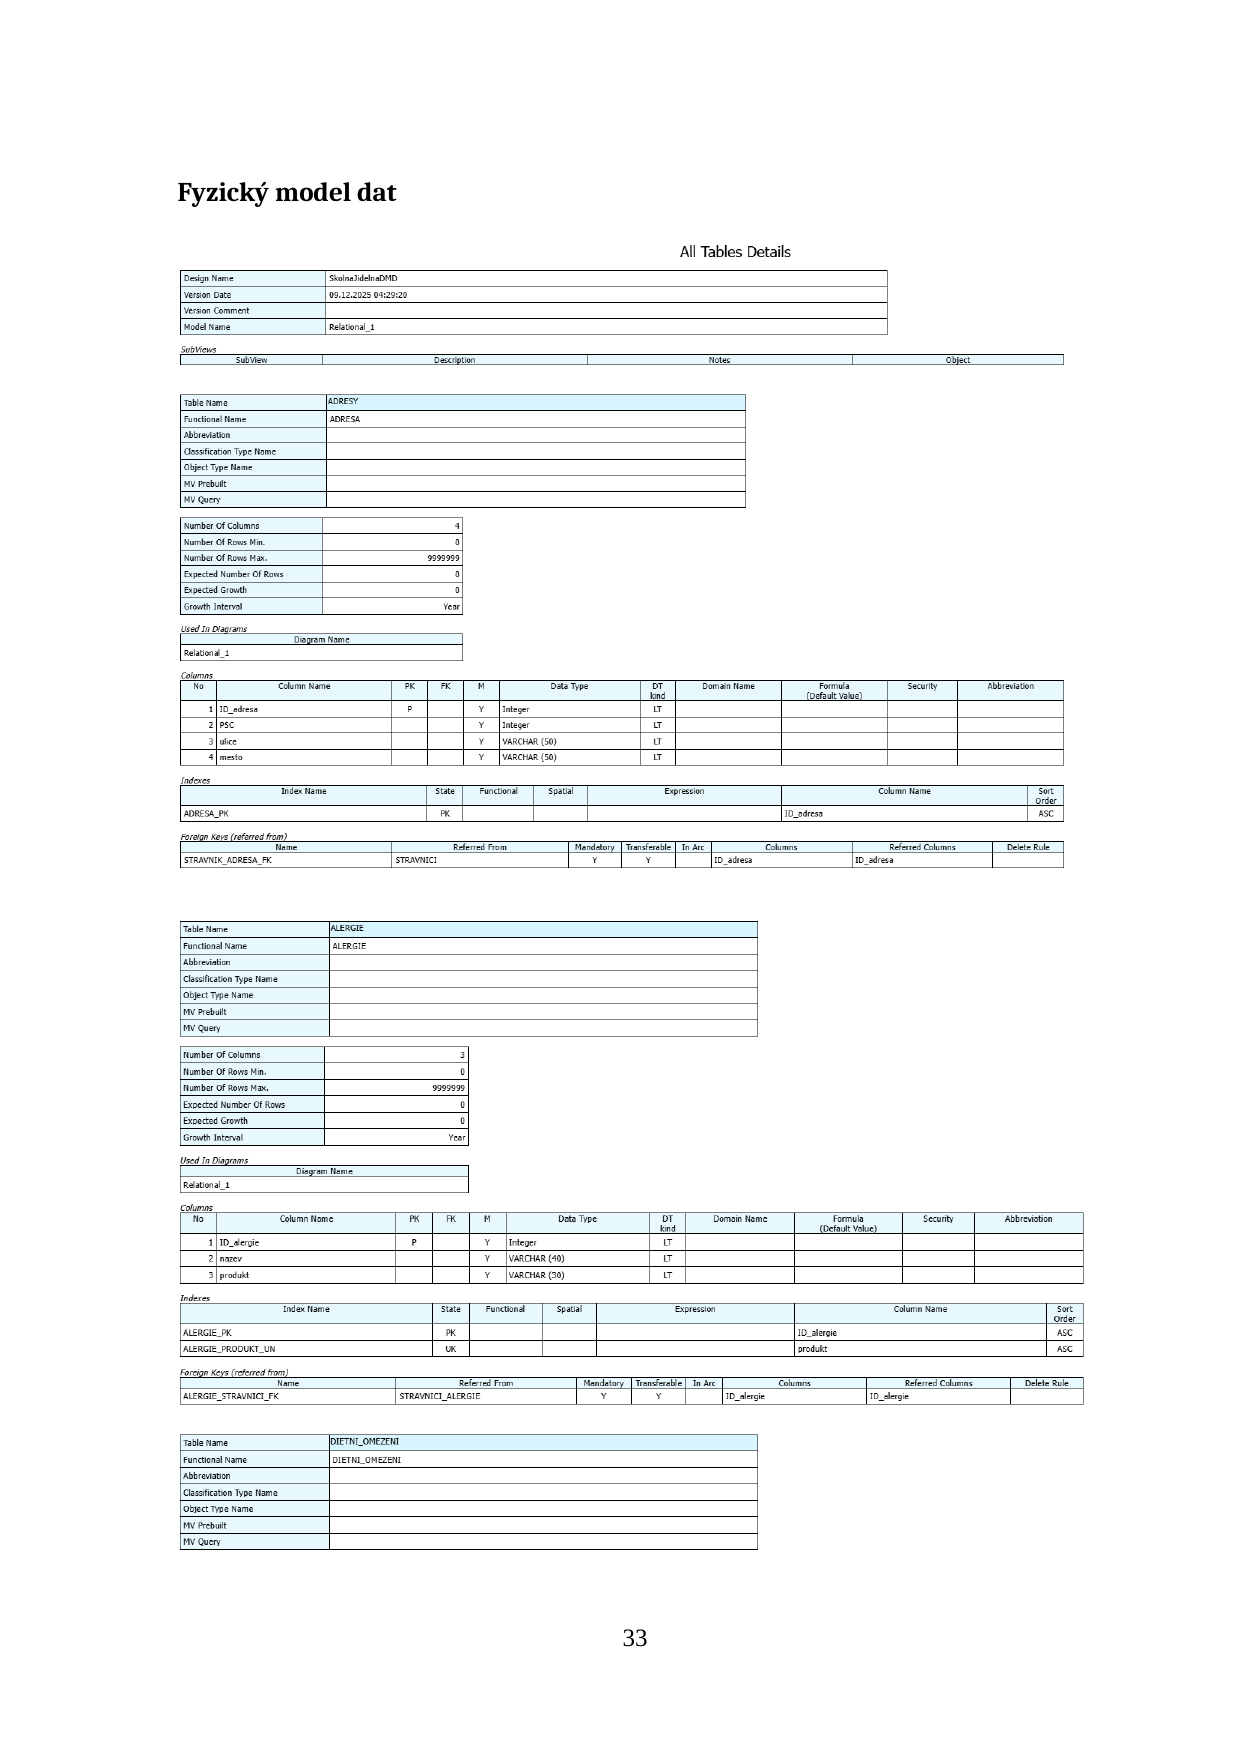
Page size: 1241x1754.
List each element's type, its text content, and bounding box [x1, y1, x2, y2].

picture [177, 233, 1093, 885]
subtitle Fyzický model dat [177, 177, 1092, 208]
picture [177, 909, 1093, 1555]
